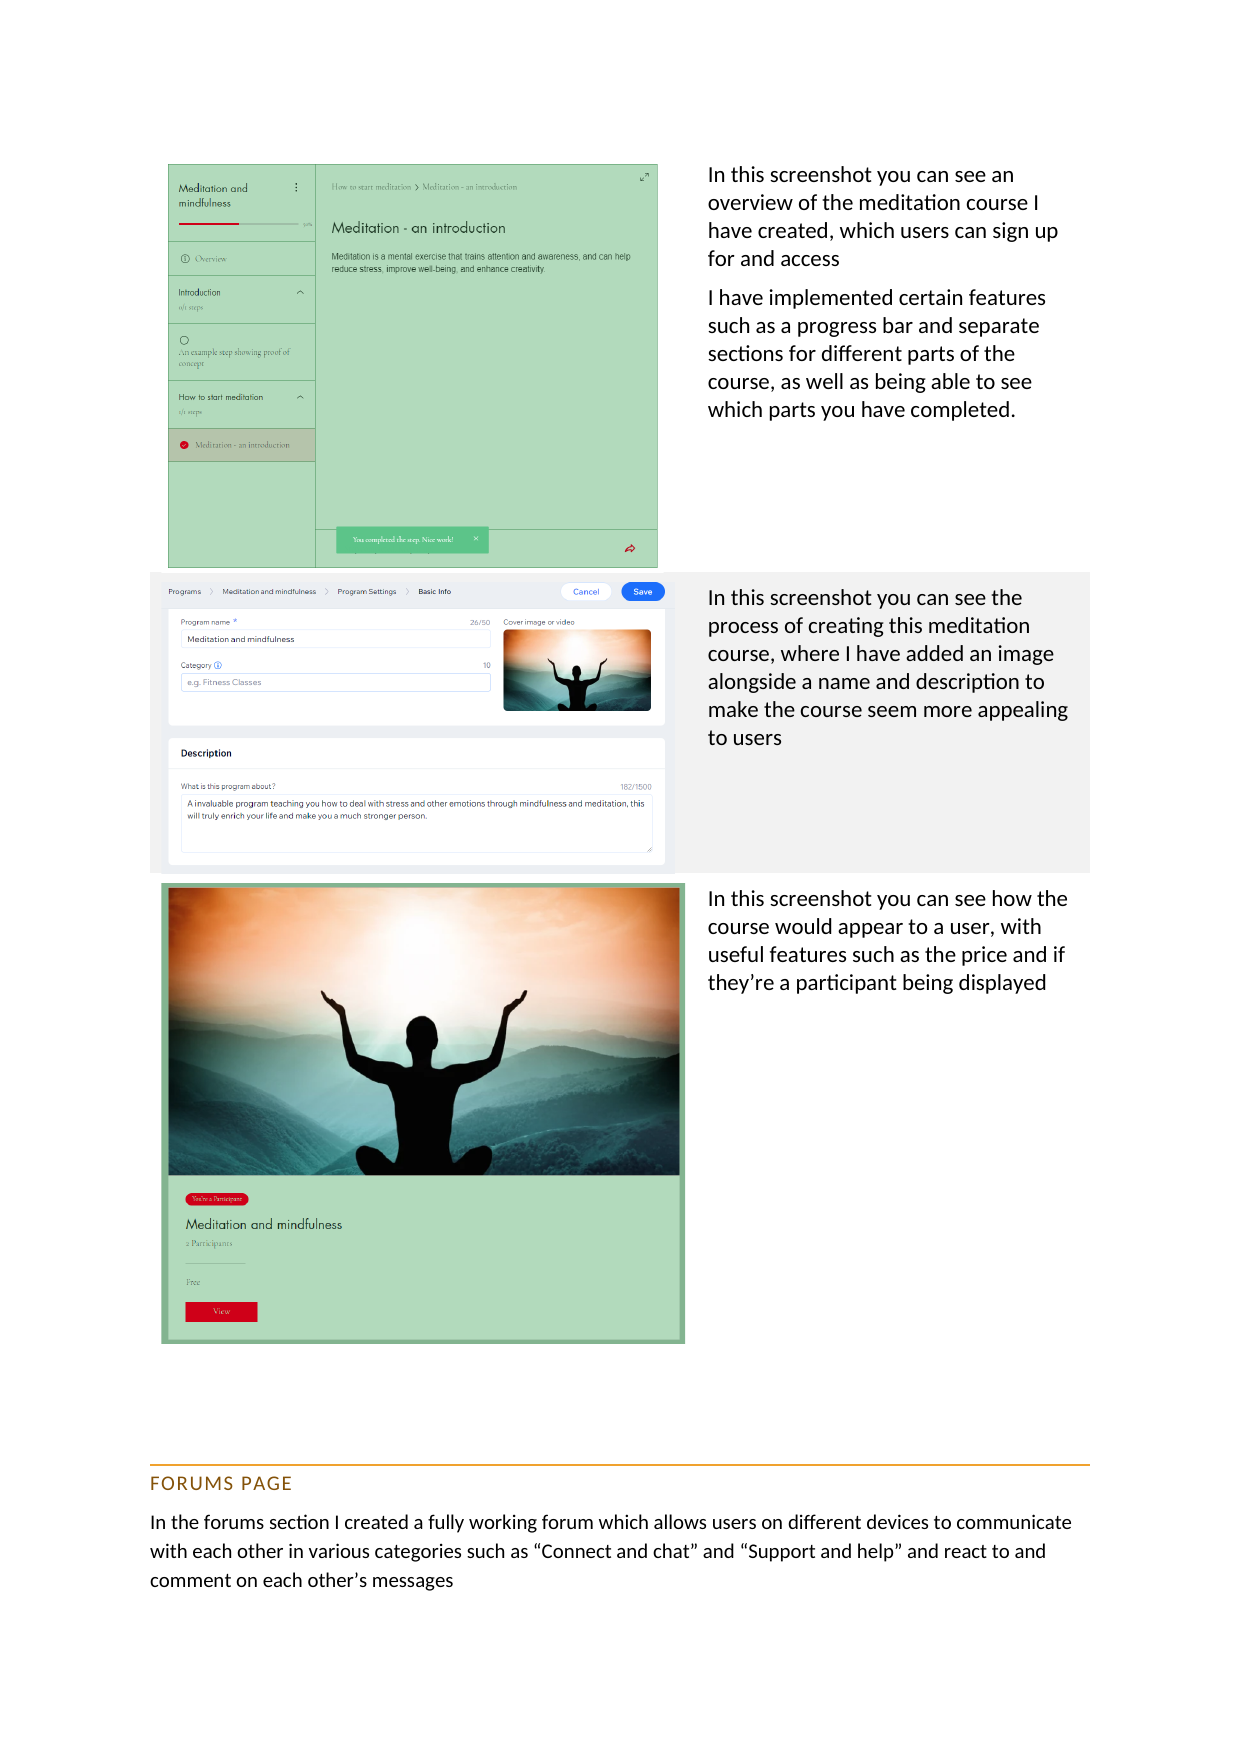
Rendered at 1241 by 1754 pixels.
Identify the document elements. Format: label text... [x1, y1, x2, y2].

table_header In this screenshot you can see an overview of the meditation course I have created, which users can sign up for and access I have implemented certain features such as a progress bar and separate sections for different parts of the course, as well as being able to see which parts you have completed. [696, 150, 1090, 572]
picture [161, 582, 675, 874]
text In the forums section I created a fully working forum which allows users on different devices to communicate with each other in various categories such as “Connect and chat” and “Support and help” and react to and comment on each other’s messages [150, 1509, 1090, 1593]
table_cell [150, 572, 696, 873]
subtitle Forums page [150, 1466, 1090, 1495]
table_header [150, 150, 696, 572]
picture [161, 883, 686, 1344]
picture [161, 160, 664, 573]
table_cell In this screenshot you can see how the course would appear to a user, with useful features such as the price and if they’re a participant being displayed [696, 874, 1090, 1343]
table_cell [150, 874, 696, 1343]
table_cell In this screenshot you can see the process of creating this meditation course, where I have added an image alongside a name and description to make the course seem more appealing to users [696, 572, 1090, 873]
